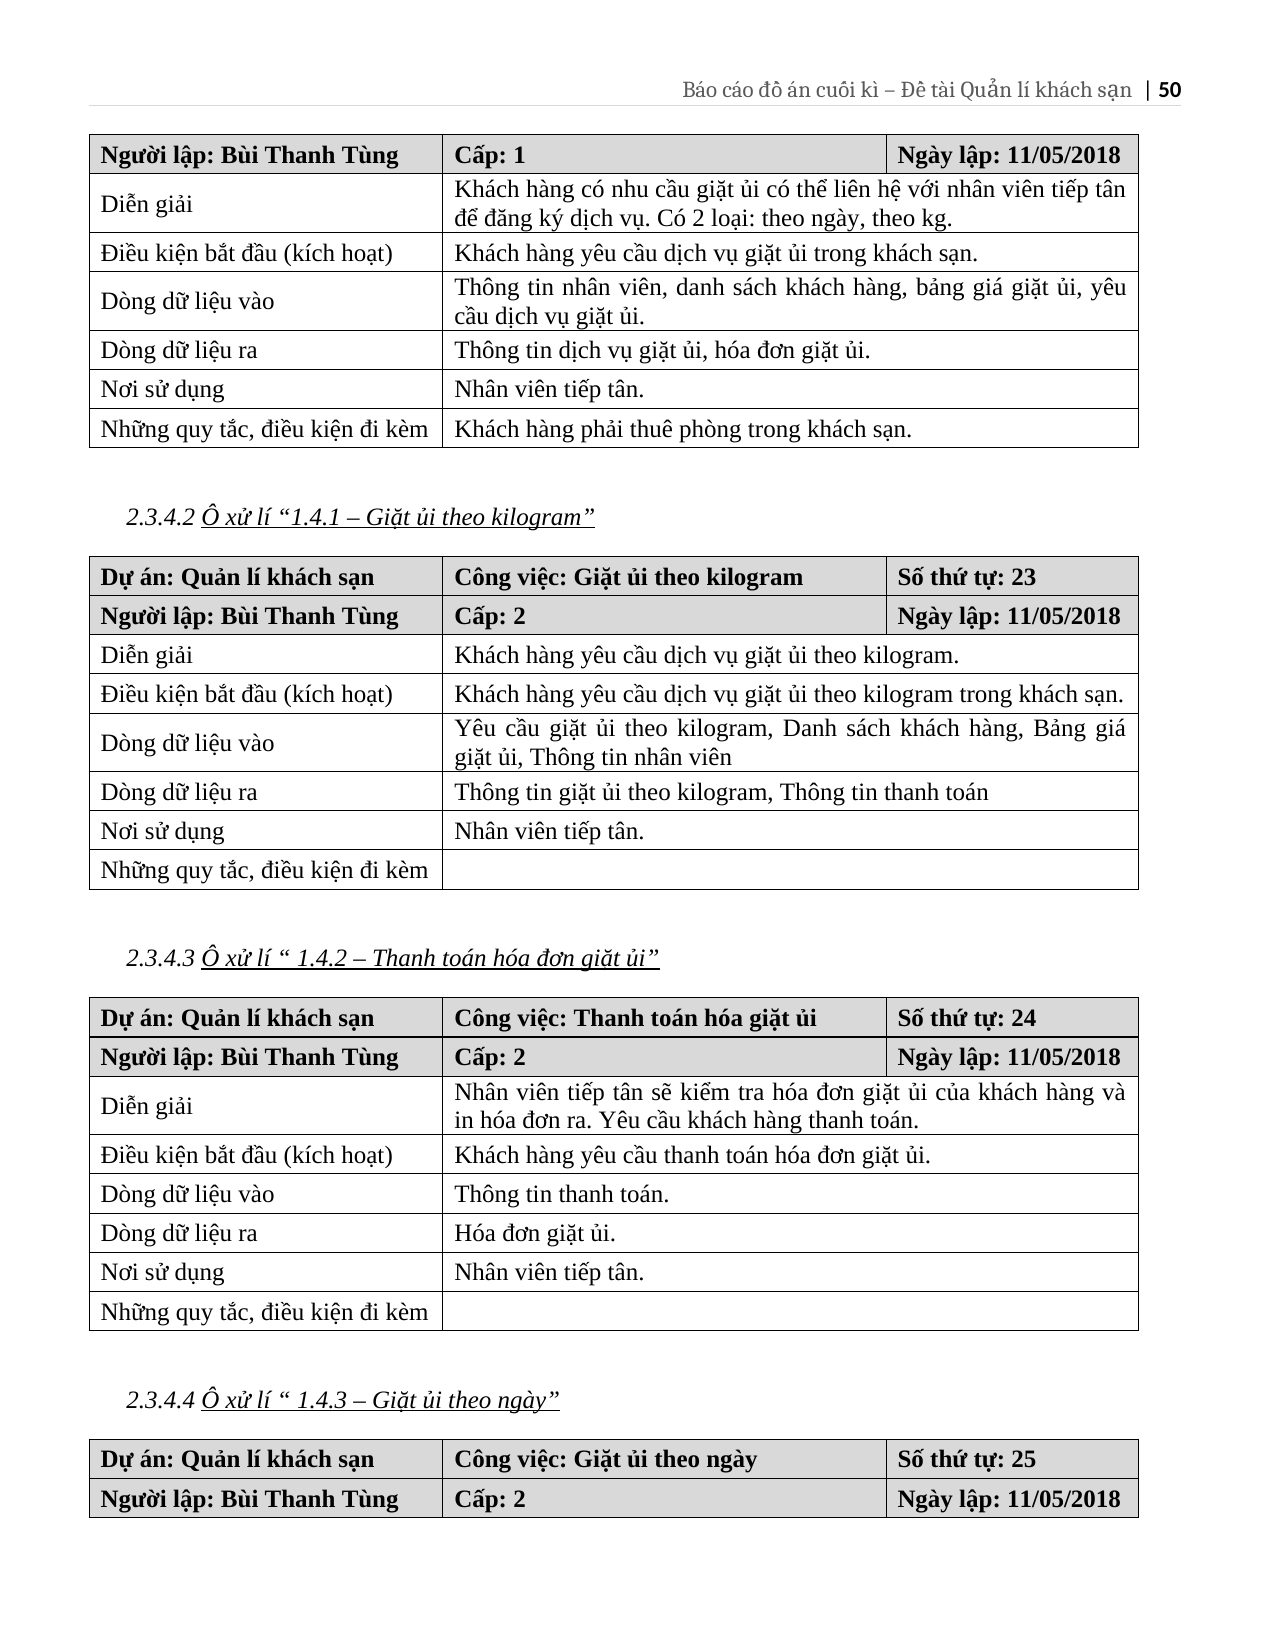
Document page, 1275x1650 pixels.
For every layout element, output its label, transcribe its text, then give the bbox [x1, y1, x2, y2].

table_cell Hóa đơn giặt ủi. [443, 1214, 1138, 1252]
table_cell Nơi sử dụng [90, 370, 442, 408]
table_header Số thứ tự: 23 [887, 557, 1138, 595]
table_cell Những quy tắc, điều kiện đi kèm [90, 1292, 442, 1330]
table_cell Khách hàng yêu cầu dịch vụ giặt ủi theo kilogram. [443, 635, 1138, 673]
table_cell Dòng dữ liệu ra [90, 331, 442, 369]
list Ô xử lí “ 1.4.3 – Giặt ủi theo ngày” [126, 1385, 1181, 1414]
table_header Số thứ tự: 25 [887, 1440, 1138, 1478]
table_header Số thứ tự: 24 [887, 998, 1138, 1036]
table_cell Điều kiện bắt đầu (kích hoạt) [90, 233, 442, 271]
table_header Dự án: Quản lí khách sạn [90, 1440, 442, 1478]
table_cell Người lập: Bùi Thanh Tùng [90, 596, 442, 634]
table_cell Thông tin thanh toán. [443, 1174, 1138, 1212]
table_header Dự án: Quản lí khách sạn [90, 998, 442, 1036]
table_cell Nhân viên tiếp tân. [443, 370, 1138, 408]
table_cell Điều kiện bắt đầu (kích hoạt) [90, 1135, 442, 1173]
table_cell Ngày lập: 11/05/2018 [887, 596, 1138, 634]
table_cell Thông tin giặt ủi theo kilogram, Thông tin thanh toán [443, 772, 1138, 810]
table_header Dự án: Quản lí khách sạn [90, 557, 442, 595]
table_cell [443, 850, 1138, 888]
table_header Công việc: Giặt ủi theo kilogram [443, 557, 886, 595]
table_cell Ngày lập: 11/05/2018 [887, 1038, 1138, 1076]
table_cell Nhân viên tiếp tân. [443, 811, 1138, 849]
table_cell Cấp: 2 [443, 1479, 886, 1517]
table_cell Nhân viên tiếp tân sẽ kiểm tra hóa đơn giặt ủi của khách hàng và in hóa đơn ra. Yêu cầu khách hàng thanh toán. [443, 1077, 1138, 1134]
table_cell Cấp: 2 [443, 596, 886, 634]
table_cell Dòng dữ liệu vào [90, 714, 442, 771]
table_cell Dòng dữ liệu vào [90, 1174, 442, 1212]
table_header Công việc: Giặt ủi theo ngày [443, 1440, 886, 1478]
table_cell Dòng dữ liệu ra [90, 772, 442, 810]
table_cell Những quy tắc, điều kiện đi kèm [90, 850, 442, 888]
table_cell Khách hàng yêu cầu thanh toán hóa đơn giặt ủi. [443, 1135, 1138, 1173]
table_cell Người lập: Bùi Thanh Tùng [90, 1038, 442, 1076]
table_cell Khách hàng có nhu cầu giặt ủi có thể liên hệ với nhân viên tiếp tân để đăng ký dịch vụ. Có 2 loại: theo ngày, theo kg. [443, 174, 1138, 232]
table_cell Nơi sử dụng [90, 811, 442, 849]
table_cell Nơi sử dụng [90, 1253, 442, 1291]
table_cell Người lập: Bùi Thanh Tùng [90, 1479, 442, 1517]
table_cell Thông tin nhân viên, danh sách khách hàng, bảng giá giặt ủi, yêu cầu dịch vụ giặt ủi. [443, 272, 1138, 329]
table_cell Người lập: Bùi Thanh Tùng [90, 135, 442, 173]
table_cell Dòng dữ liệu ra [90, 1214, 442, 1252]
table_cell Ngày lập: 11/05/2018 [887, 1479, 1138, 1517]
table_cell Khách hàng phải thuê phòng trong khách sạn. [443, 409, 1138, 447]
table_cell Ngày lập: 11/05/2018 [887, 135, 1138, 173]
table_header Công việc: Thanh toán hóa giặt ủi [443, 998, 886, 1036]
table_cell Yêu cầu giặt ủi theo kilogram, Danh sách khách hàng, Bảng giá giặt ủi, Thông tin nhân viên [443, 714, 1138, 771]
list Ô xử lí “ 1.4.2 – Thanh toán hóa đơn giặt ủi” [126, 943, 1181, 972]
table_cell Khách hàng yêu cầu dịch vụ giặt ủi trong khách sạn. [443, 233, 1138, 271]
table_cell Diễn giải [90, 635, 442, 673]
table_cell Thông tin dịch vụ giặt ủi, hóa đơn giặt ủi. [443, 331, 1138, 369]
table_cell Những quy tắc, điều kiện đi kèm [90, 409, 442, 447]
table_cell Nhân viên tiếp tân. [443, 1253, 1138, 1291]
table_cell Dòng dữ liệu vào [90, 272, 442, 329]
table_cell Cấp: 1 [443, 135, 886, 173]
list Ô xử lí “1.4.1 – Giặt ủi theo kilogram” [126, 502, 1181, 531]
table_cell Khách hàng yêu cầu dịch vụ giặt ủi theo kilogram trong khách sạn. [443, 674, 1138, 712]
table_cell Điều kiện bắt đầu (kích hoạt) [90, 674, 442, 712]
table_cell Diễn giải [90, 1077, 442, 1134]
table_cell Cấp: 2 [443, 1038, 886, 1076]
table_cell Diễn giải [90, 174, 442, 232]
table_cell [443, 1292, 1138, 1330]
